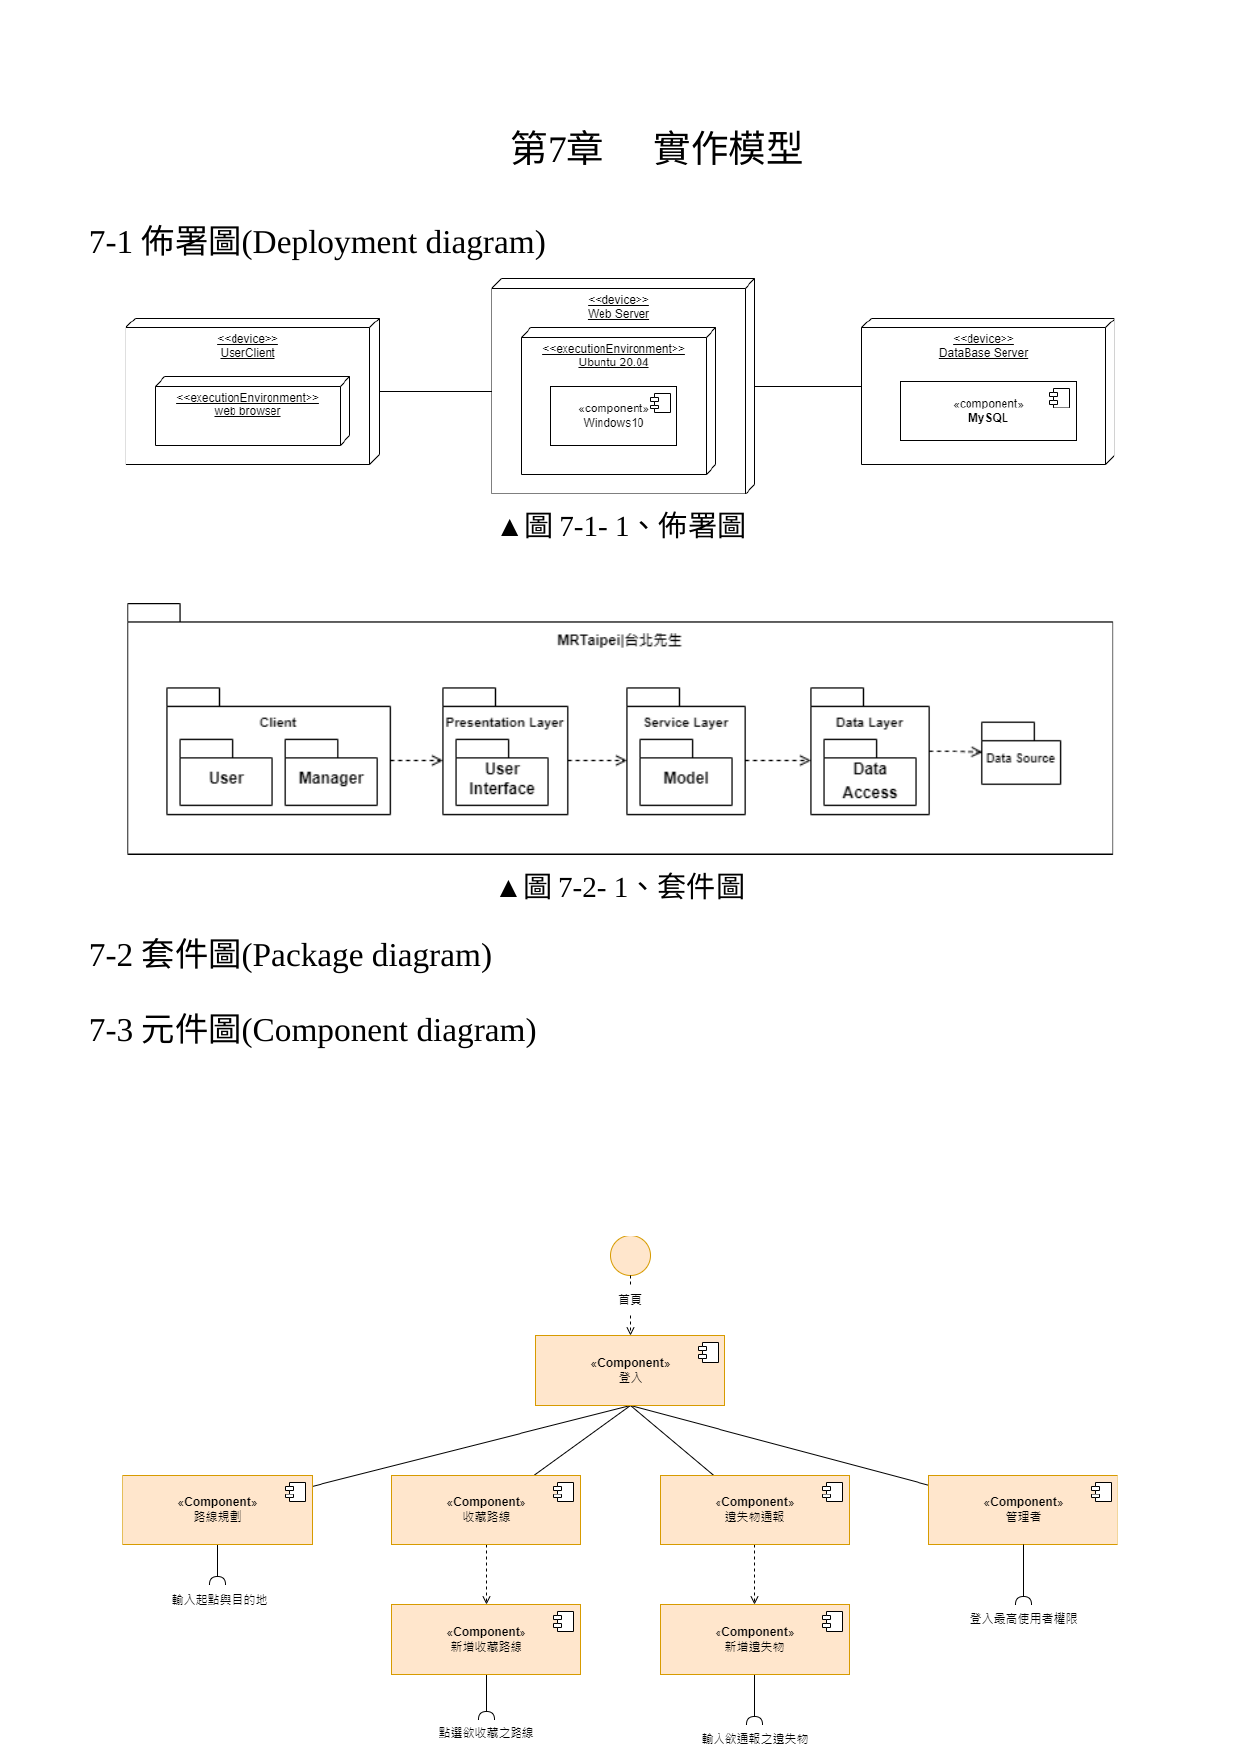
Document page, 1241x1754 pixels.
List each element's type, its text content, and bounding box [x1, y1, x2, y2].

subtitle 7-3 元件圖(Component diagram) [89, 989, 1152, 1064]
picture [127, 603, 1114, 855]
picture [125, 278, 1115, 494]
subtitle 7-1 佈署圖(Deployment diagram) [89, 202, 1152, 277]
subtitle 實作模型 [162, 108, 1152, 183]
picture [122, 1236, 1118, 1754]
